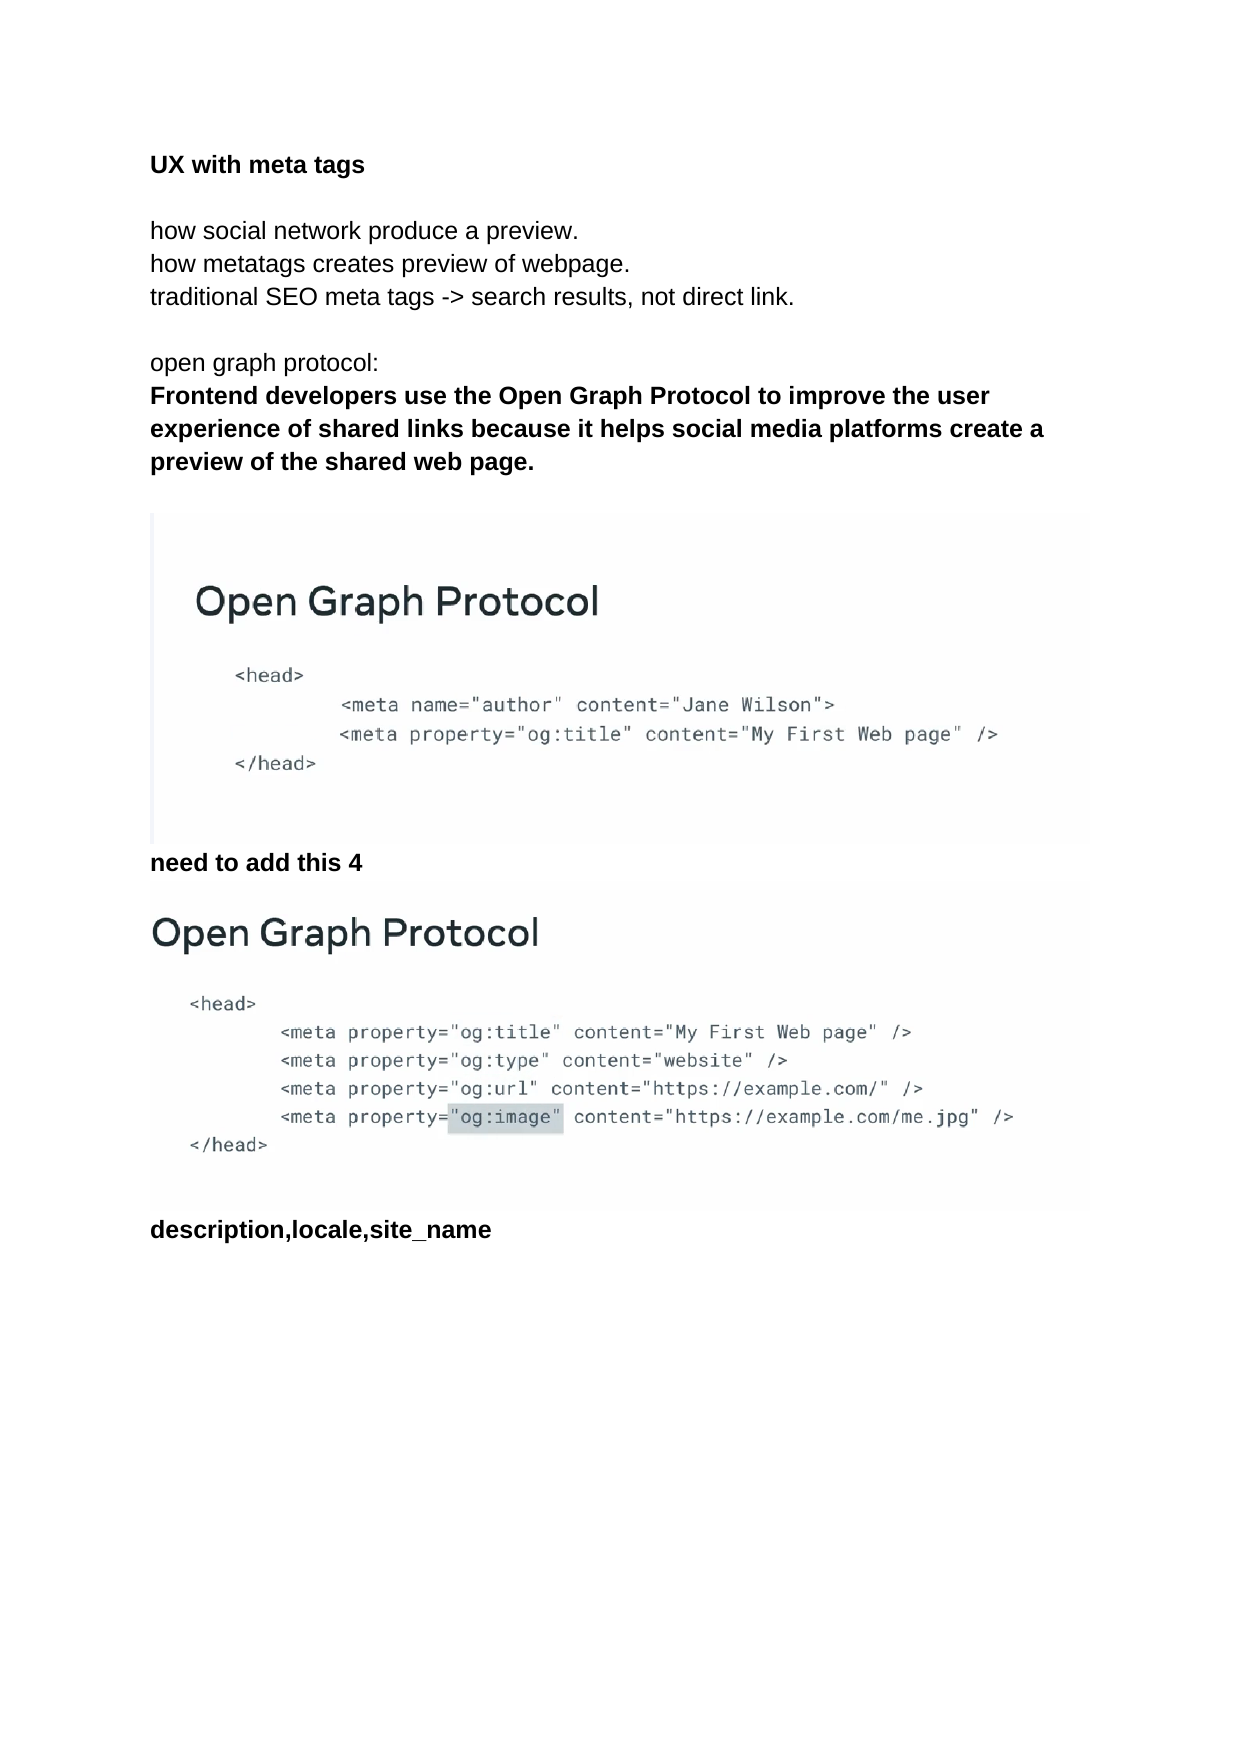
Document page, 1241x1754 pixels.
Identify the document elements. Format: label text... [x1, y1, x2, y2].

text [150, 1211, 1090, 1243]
picture [150, 513, 1091, 844]
picture [150, 881, 1091, 1211]
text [150, 150, 1090, 513]
